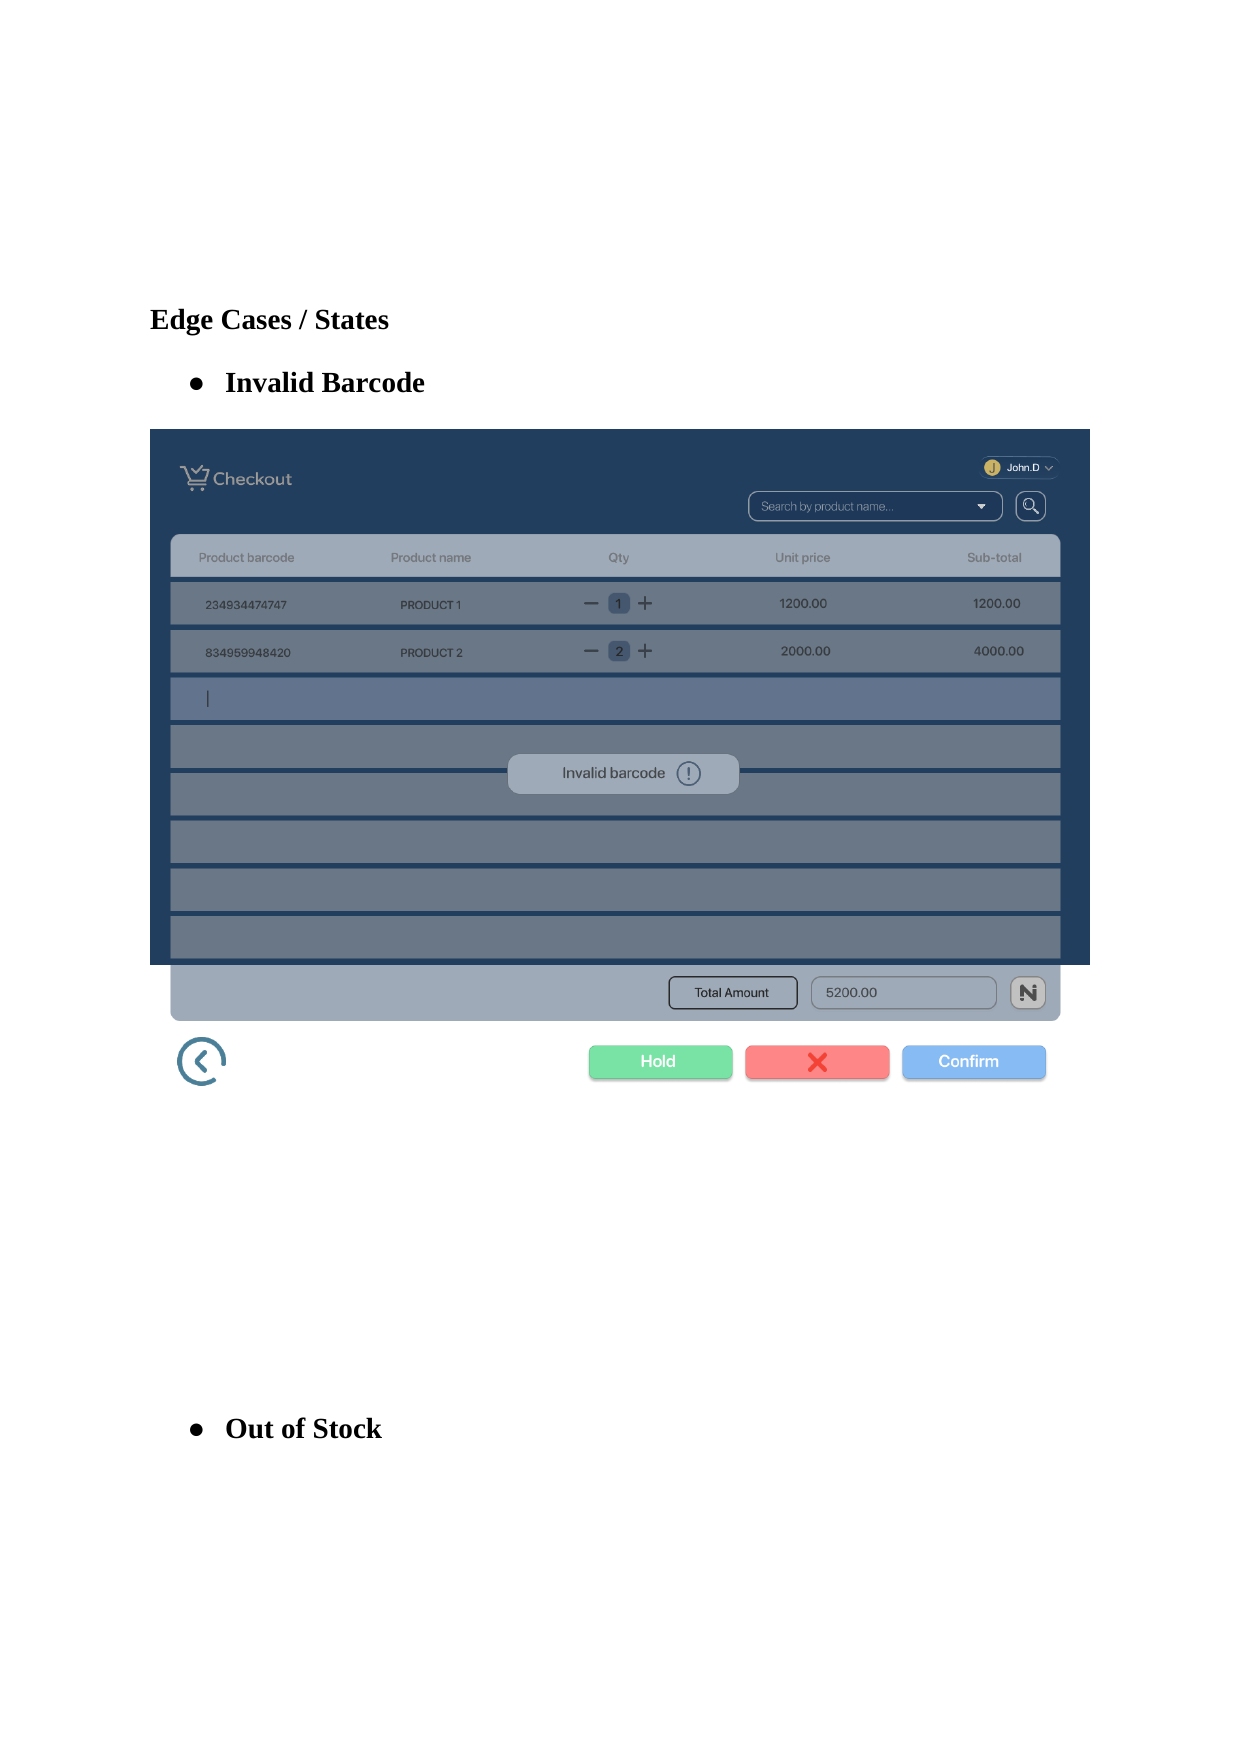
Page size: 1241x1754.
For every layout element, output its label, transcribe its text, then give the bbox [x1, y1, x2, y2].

list Out of Stock [187, 1411, 1090, 1444]
subtitle Edge Cases / States [150, 302, 1090, 336]
list Invalid Barcode [187, 366, 1090, 399]
picture [150, 429, 1090, 1098]
